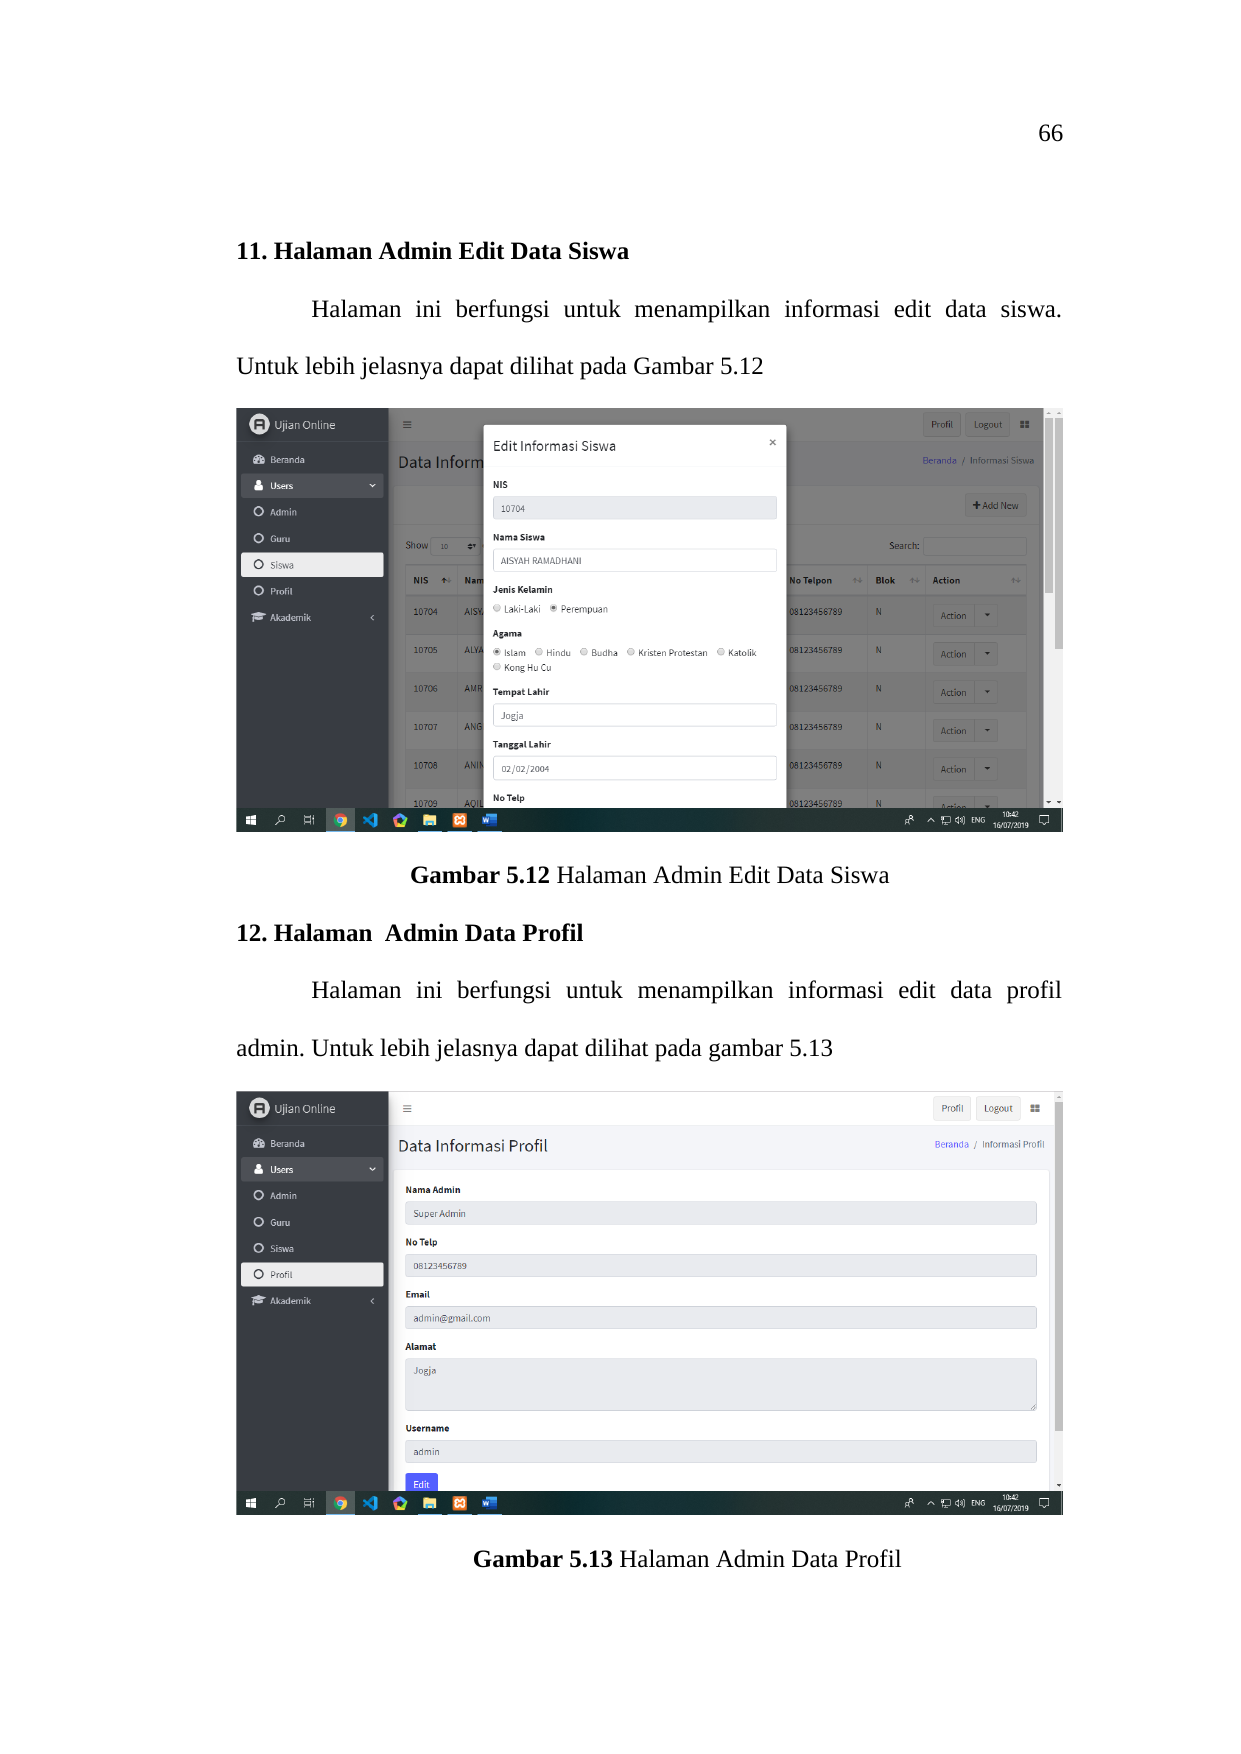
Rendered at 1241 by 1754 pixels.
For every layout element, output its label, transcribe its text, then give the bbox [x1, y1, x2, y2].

text Halaman ini berfungsi untuk menampilkan informasi edit data profil admin. Untuk lebih jelasnya dapat dilihat pada gambar 5.13 [236, 976, 1063, 1062]
picture [236, 1090, 1063, 1515]
text Gambar 5.13 Halaman Admin Data Profil [236, 1544, 1063, 1572]
text Gambar 5.12 Halaman Admin Edit Data Siswa [236, 861, 1063, 889]
text Halaman ini berfungsi untuk menampilkan informasi edit data siswa. Untuk lebih jelasnya dapat dilihat pada Gambar 5.12 [236, 294, 1063, 380]
text 12. Halaman Admin Data Profil [236, 918, 1063, 947]
text 11. Halaman Admin Edit Data Siswa [236, 236, 1063, 265]
picture [236, 408, 1063, 832]
